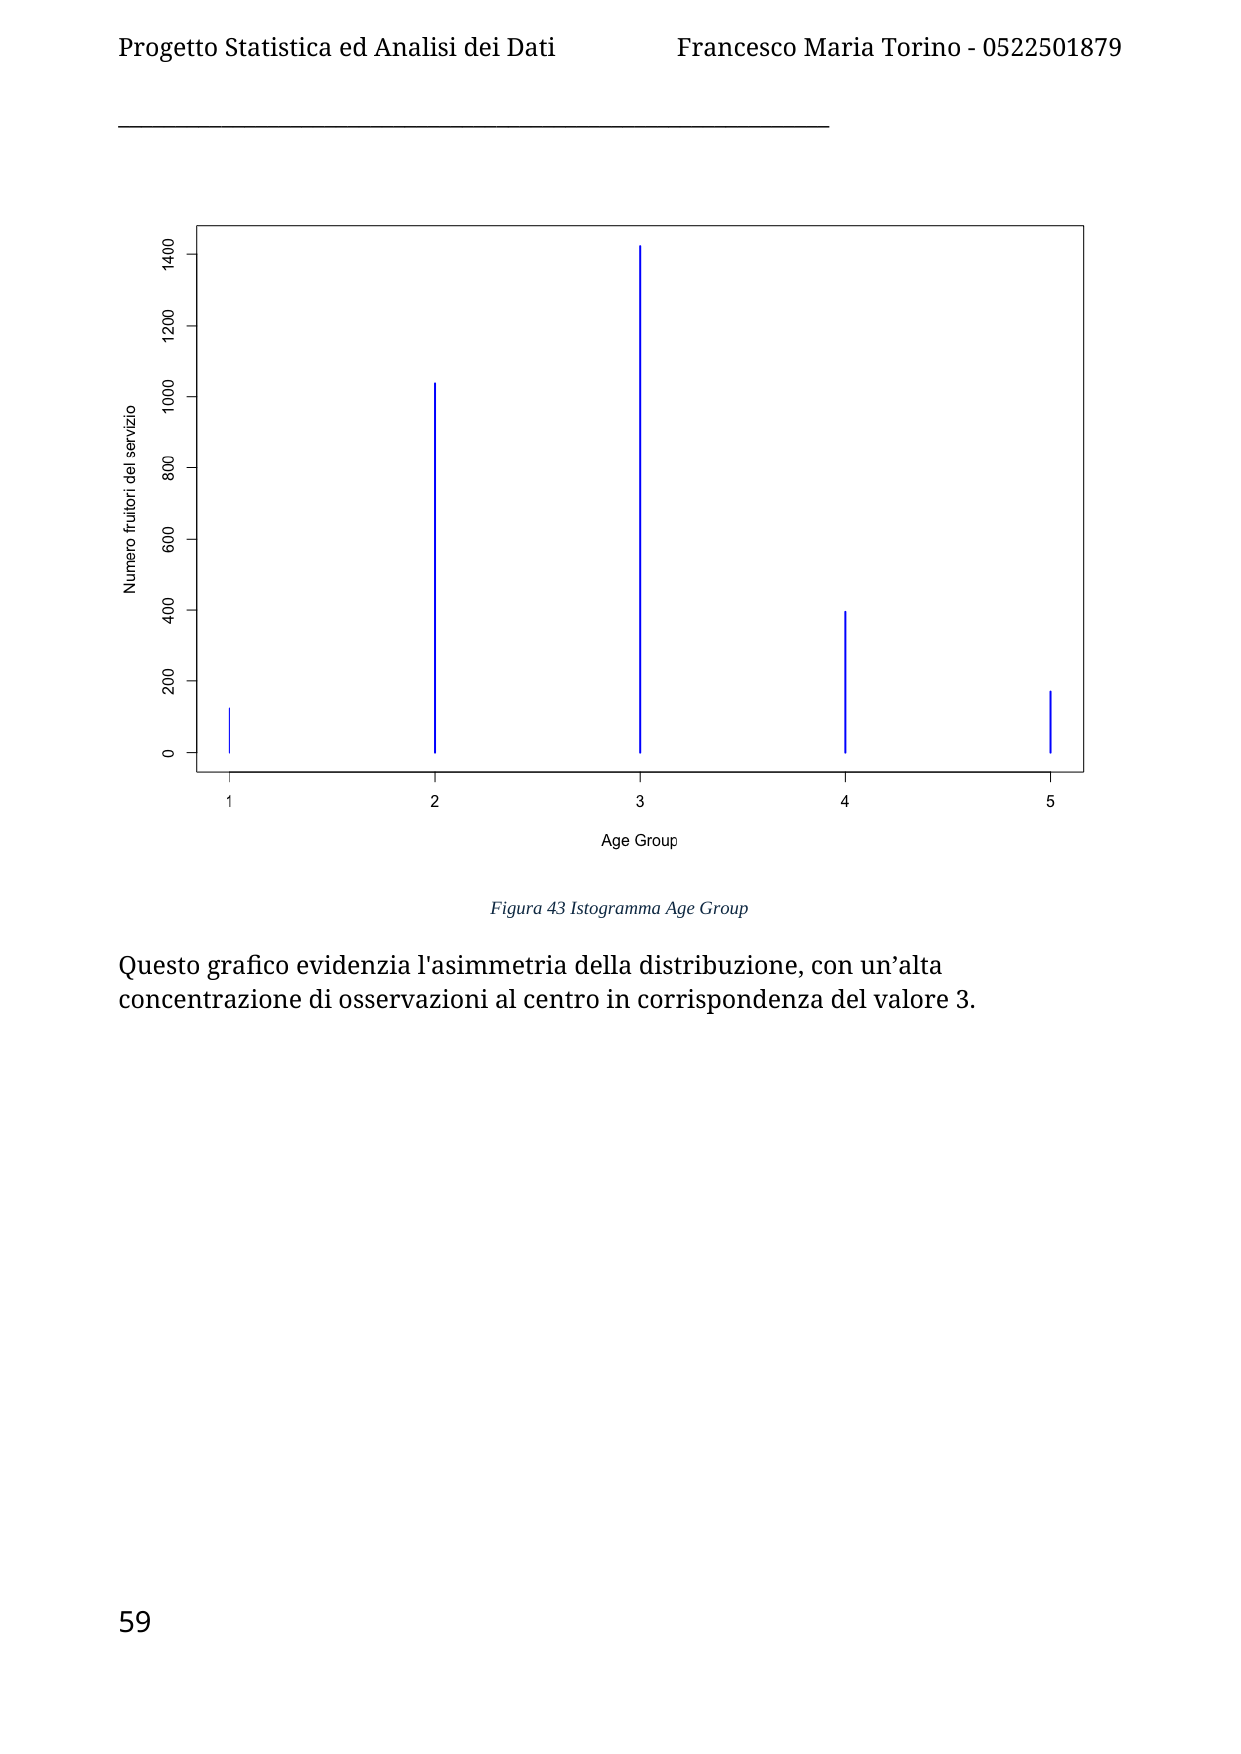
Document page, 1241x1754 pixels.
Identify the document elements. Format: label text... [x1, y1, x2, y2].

text Figura Istogramma Age Group [118, 897, 1122, 919]
text Questo grafico evidenzia l'asimmetria della distribuzione, con un’alta concentrazione di osservazioni al centro in corrispondenza del valore 3. [118, 947, 1122, 1016]
picture [118, 147, 1123, 869]
